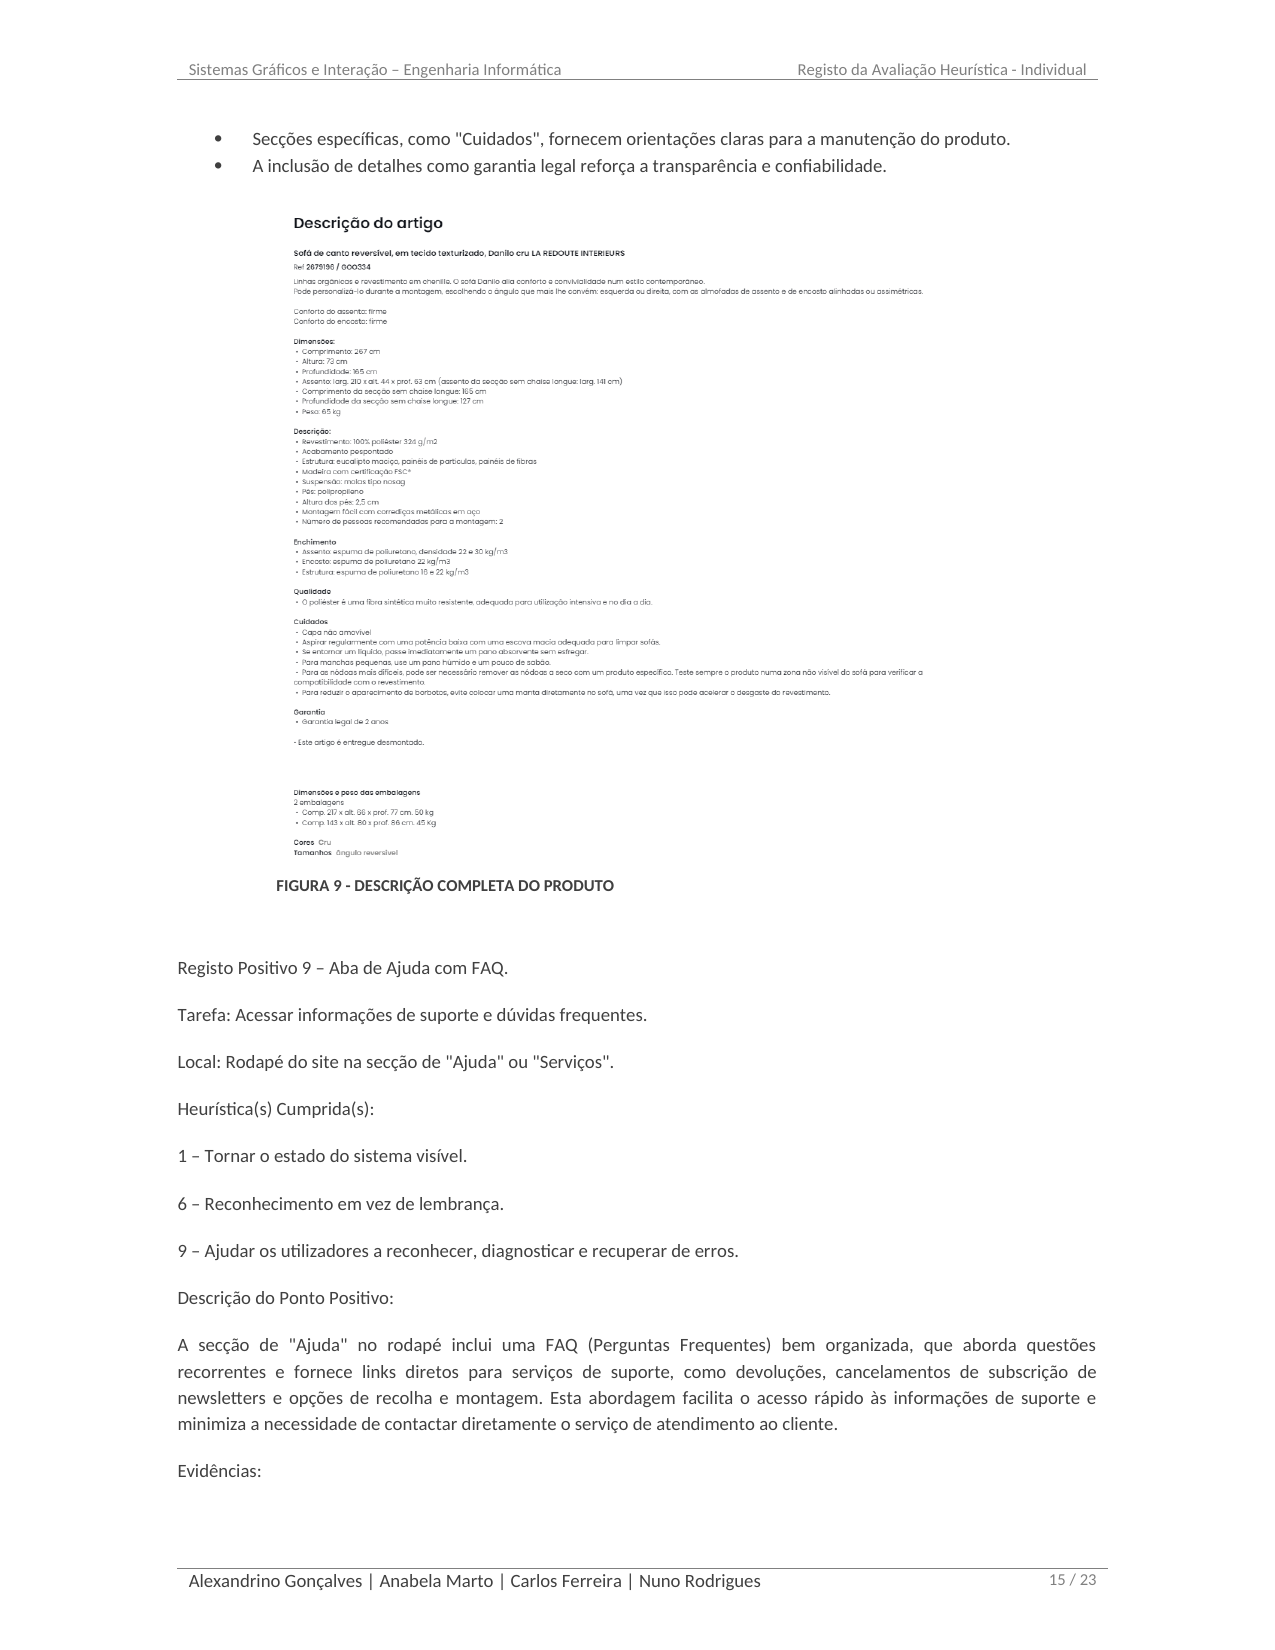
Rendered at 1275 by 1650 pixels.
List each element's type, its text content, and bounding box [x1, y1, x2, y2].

text Tarefa: Acessar informações de suporte e dúvidas frequentes. [177, 1003, 1098, 1026]
text 1 – Tornar o estado do sistema visível. [177, 1145, 1098, 1168]
list Secções específicas, como "Cuidados", fornecem orientações claras para a manutenção do produto. [215, 127, 1098, 150]
picture [276, 212, 948, 863]
text Descrição do Ponto Positivo: [177, 1286, 1098, 1309]
text Local: Rodapé do site na secção de "Ajuda" ou "Serviços". [177, 1050, 1098, 1073]
text A secção de "Ajuda" no rodapé inclui uma FAQ (Perguntas Frequentes) bem organizada, que aborda questões recorrentes e fornece links diretos para serviços de suporte, como devoluções, cancelamentos de subscrição de newsletters e opções de recolha e montagem. Esta abordagem facilita o acesso rápido às informações de suporte e minimiza a necessidade de contactar diretamente o serviço de atendimento ao cliente. [177, 1333, 1098, 1435]
text Registo Positivo 9 – Aba de Ajuda com FAQ. [177, 956, 1098, 979]
text Evidências: [177, 1460, 1098, 1483]
text 6 – Reconhecimento em vez de lembrança. [177, 1192, 1098, 1215]
text Heurística(s) Cumprida(s): [177, 1097, 1098, 1120]
text 9 – Ajudar os utilizadores a reconhecer, diagnosticar e recuperar de erros. [177, 1239, 1098, 1262]
list A inclusão de detalhes como garantia legal reforça a transparência e confiabilidade. [215, 154, 1098, 177]
